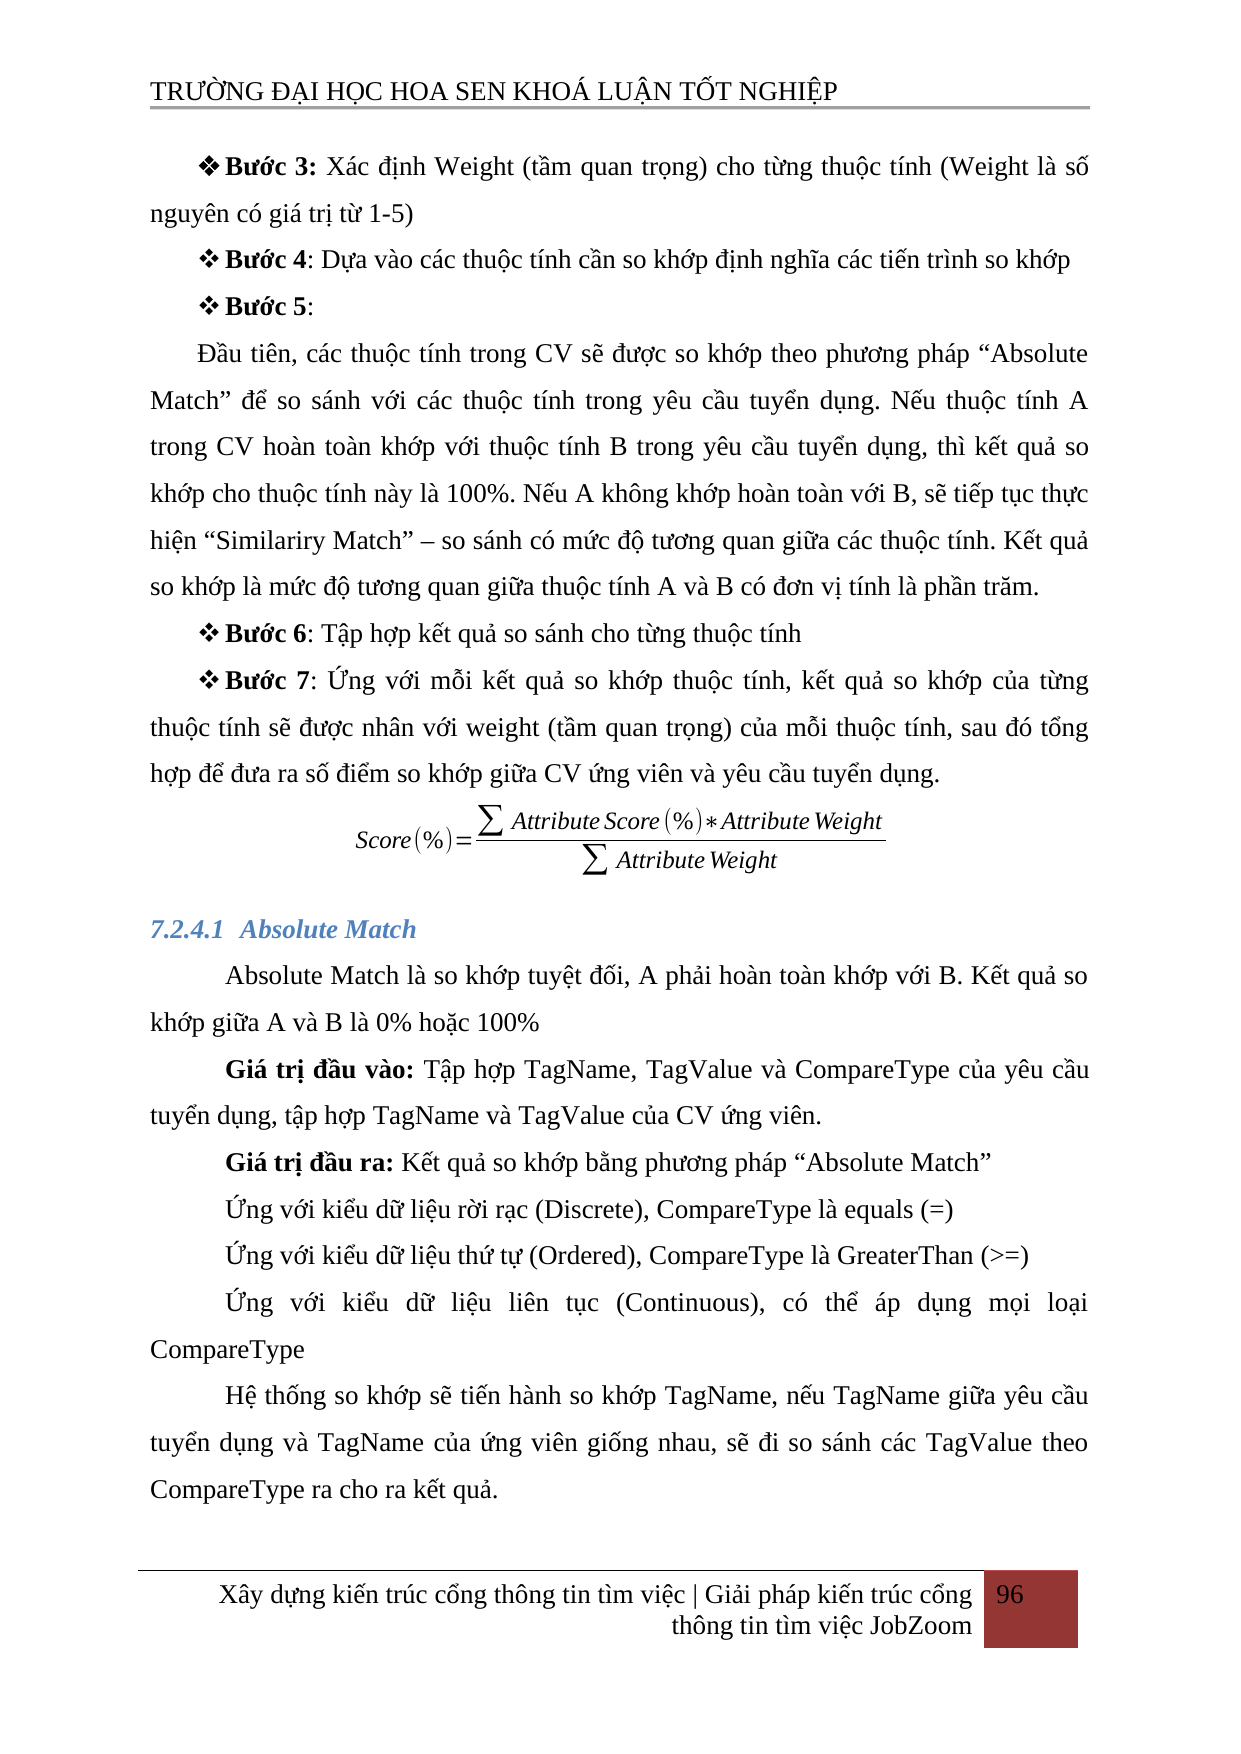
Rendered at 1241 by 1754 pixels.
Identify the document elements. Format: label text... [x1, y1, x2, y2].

subtitle Absolute Match [150, 913, 1090, 944]
list Bước 3: Xác định Weight (tầm quan trọng) cho từng thuộc tính (Weight là số nguyên có giá trị từ 1-5) [150, 150, 1090, 228]
list Bước 7: Ứng với mỗi kết quả so khớp thuộc tính, kết quả so khớp của từng thuộc tính sẽ được nhân với weight (tầm quan trọng) của mỗi thuộc tính, sau đó tổng hợp để đưa ra số điểm so khớp giữa CV ứng viên và yêu cầu tuyển dụng. [150, 664, 1090, 789]
list Đầu tiên, các thuộc tính trong CV sẽ được so khớp theo phương pháp “Absolute Match” để so sánh với các thuộc tính trong yêu cầu tuyển dụng. Nếu thuộc tính A trong CV hoàn toàn khớp với thuộc tính B trong yêu cầu tuyển dụng, thì kết quả so khớp cho thuộc tính này là 100%. Nếu A không khớp hoàn toàn với B, sẽ tiếp tục thực hiện “Similariry Match” – so sánh có mức độ tương quan giữa các thuộc tính. Kết quả so khớp là mức độ tương quan giữa thuộc tính A và B có đơn vị tính là phần trăm. [150, 337, 1090, 602]
list Bước 4: Dựa vào các thuộc tính cần so khớp định nghĩa các tiến trình so khớp [150, 243, 1090, 275]
text Giá trị đầu vào: Tập hợp TagName, TagValue và CompareType của yêu cầu tuyển dụng, tập hợp TagName và TagValue của CV ứng viên. [150, 1053, 1090, 1131]
text Ứng với kiểu dữ liệu rời rạc (Discrete), CompareType là equals (=) [150, 1193, 1090, 1224]
text Giá trị đầu ra: Kết quả so khớp bằng phương pháp “Absolute Match” [150, 1146, 1090, 1177]
list Bước 5: [150, 290, 1090, 322]
text Ứng với kiểu dữ liệu liên tục (Continuous), có thể áp dụng mọi loại CompareType [150, 1286, 1090, 1364]
list Bước 6: Tập hợp kết quả so sánh cho từng thuộc tính [150, 617, 1090, 648]
text Ứng với kiểu dữ liệu thứ tự (Ordered), CompareType là GreaterThan (>=) [150, 1239, 1090, 1271]
text Hệ thống so khớp sẽ tiến hành so khớp TagName, nếu TagName giữa yêu cầu tuyển dụng và TagName của ứng viên giống nhau, sẽ đi so sánh các TagValue theo CompareType ra cho ra kết quả. [150, 1379, 1090, 1504]
text Absolute Match là so khớp tuyệt đối, A phải hoàn toàn khớp với B. Kết quả so khớp giữa A và B là 0% hoặc 100% [150, 959, 1090, 1037]
